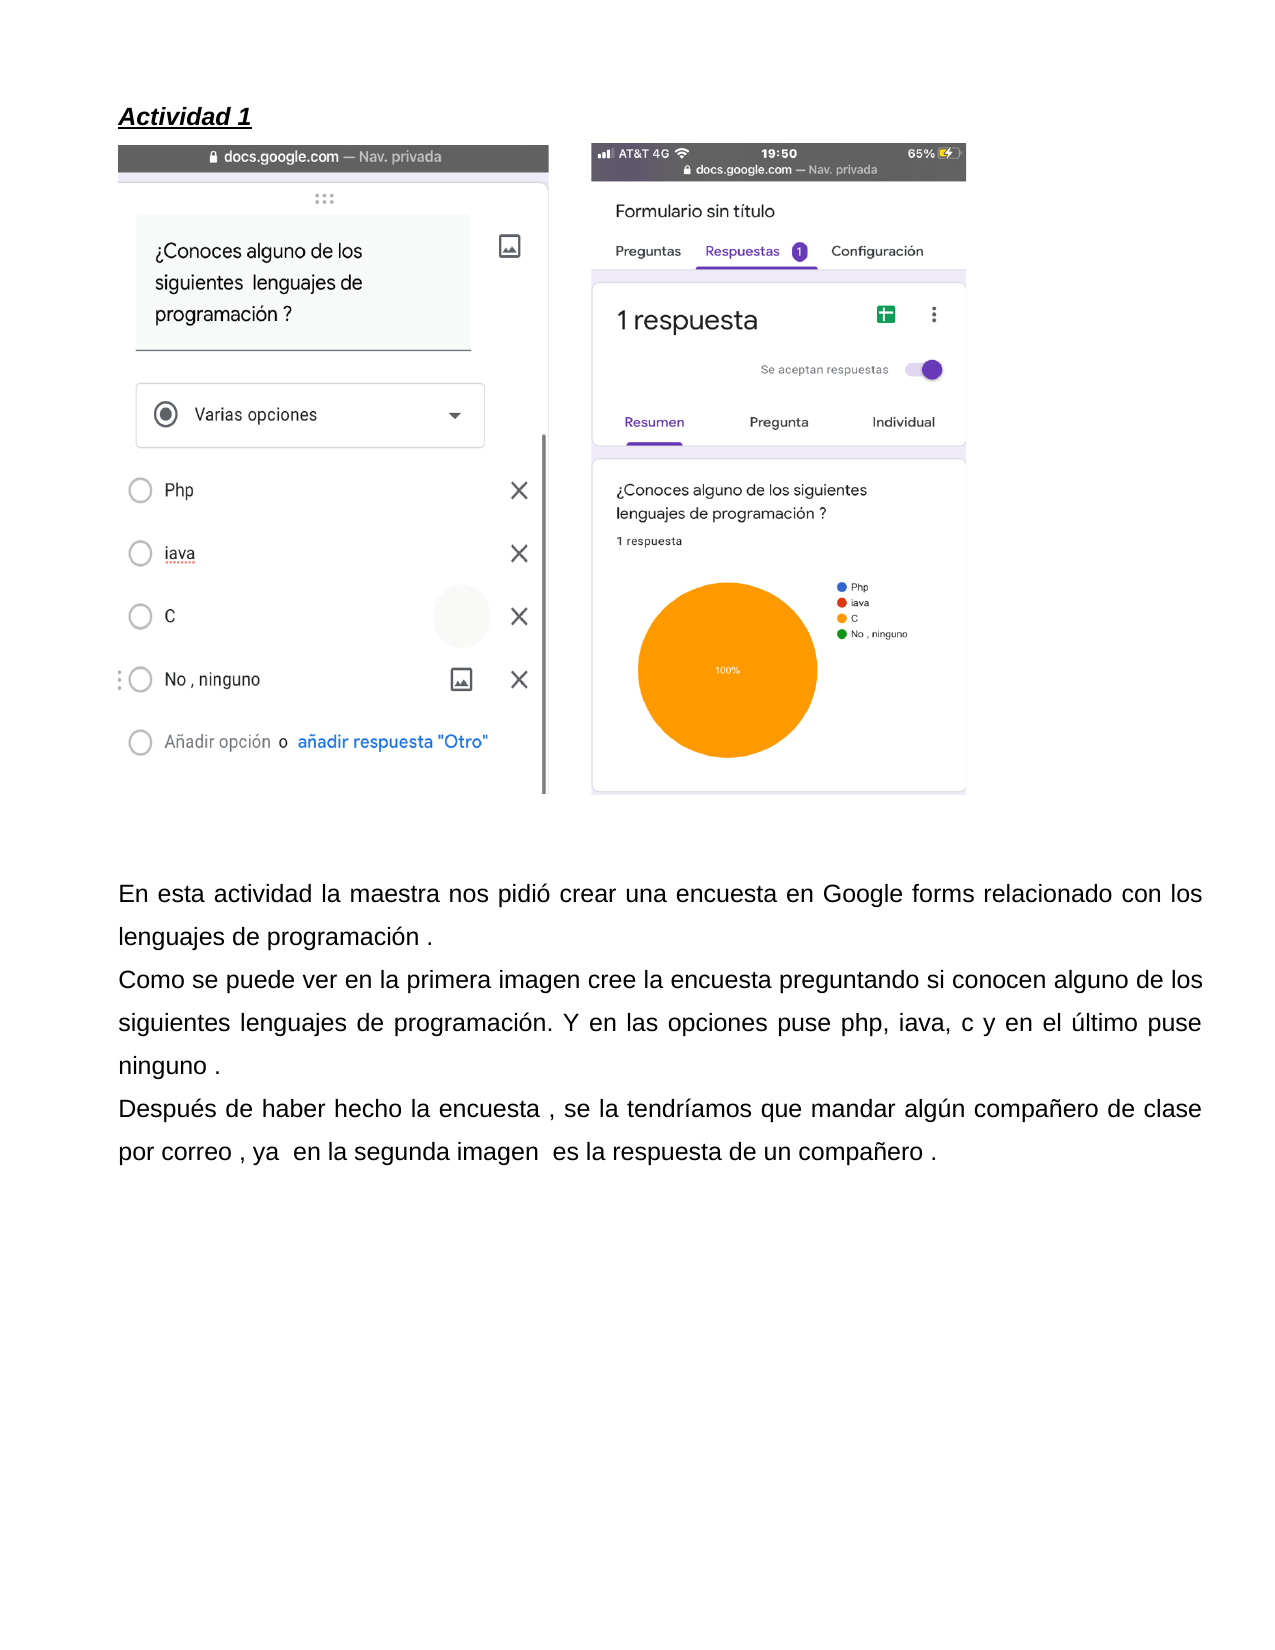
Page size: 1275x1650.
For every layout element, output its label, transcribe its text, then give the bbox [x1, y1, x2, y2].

text En esta actividad la maestra nos pidió crear una encuesta en Google forms relacionado con los lenguajes de programación . [118, 878, 1205, 950]
text Como se puede ver en la primera imagen cree la encuesta preguntando si conocen alguno de los siguientes lenguajes de programación. Y en las opciones puse php, iava, c y en el último puse ninguno . [118, 965, 1205, 1080]
picture [118, 145, 549, 794]
text Después de haber hecho la encuesta , se la tendríamos que mandar algún compañero de clase por correo , ya en la segunda imagen es la respuesta de un compañero . [118, 1094, 1205, 1166]
picture [591, 143, 967, 795]
text Actividad 1 [118, 102, 1205, 131]
